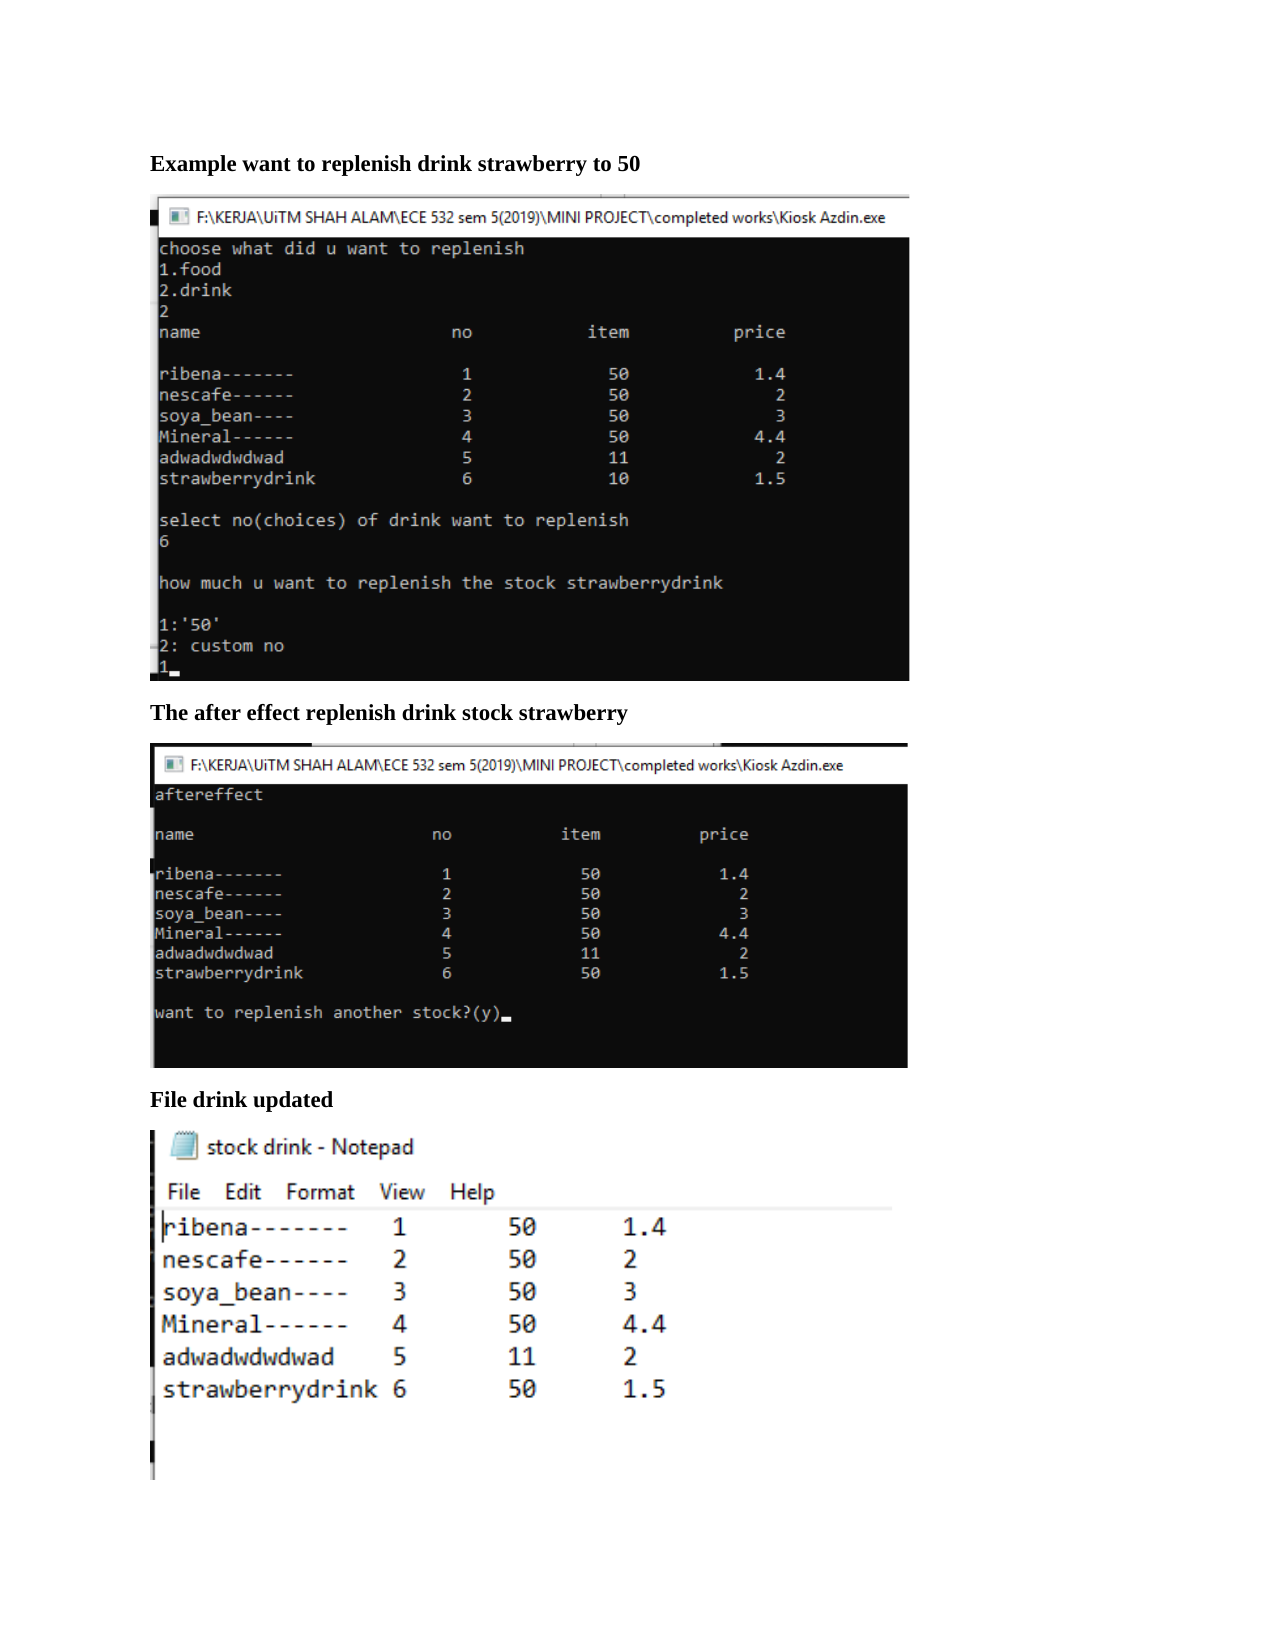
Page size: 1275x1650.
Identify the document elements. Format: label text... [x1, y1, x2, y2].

picture [150, 1130, 893, 1480]
picture [150, 743, 908, 1068]
text Example want to replenish drink strawberry to 50 [150, 150, 1125, 176]
picture [150, 194, 910, 681]
text File drink updated [150, 1086, 1125, 1112]
text The after effect replenish drink stock strawberry [150, 699, 1125, 725]
